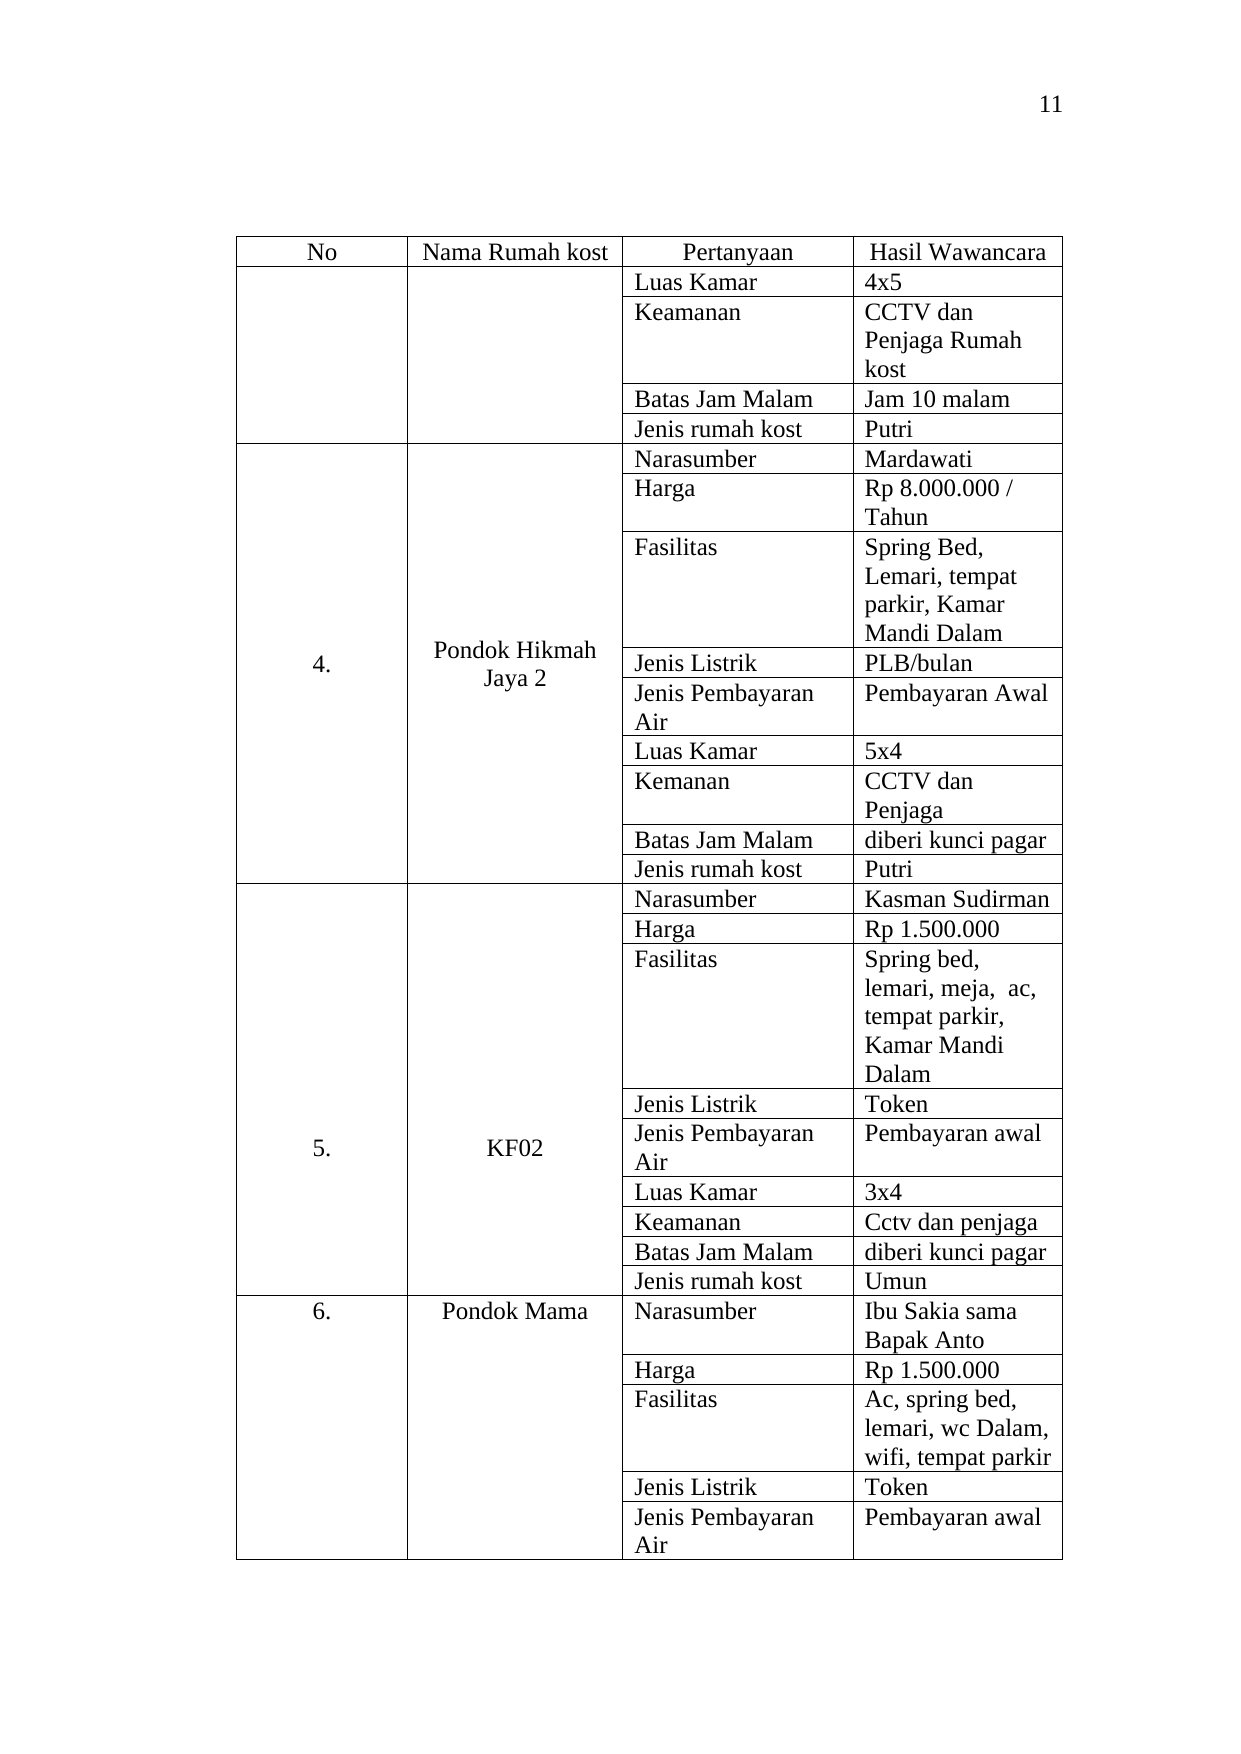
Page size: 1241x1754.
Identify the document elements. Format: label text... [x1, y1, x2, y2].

table_cell Luas Kamar [623, 736, 853, 765]
table_cell Pondok Hikmah Jaya 2 [408, 444, 622, 883]
table_cell 3x4 [854, 1177, 1062, 1206]
table_cell Jenis Pembayaran Air [623, 1502, 853, 1559]
table_cell Jenis Pembayaran Air [623, 678, 853, 735]
table_cell Ibu Sakia sama Bapak Anto [854, 1296, 1062, 1354]
table_cell Harga [623, 914, 853, 943]
table_cell Rp 1.500.000 [854, 914, 1062, 943]
table_cell Jenis rumah kost [623, 855, 853, 883]
table_cell CCTV dan Penjaga Rumah kost [854, 297, 1062, 383]
table_cell Batas Jam Malam [623, 1237, 853, 1265]
table_cell Fasilitas [623, 944, 853, 1088]
table_cell Token [854, 1472, 1062, 1501]
table_cell PLB/bulan [854, 648, 1062, 677]
table_cell Batas Jam Malam [623, 825, 853, 853]
table_cell Pembayaran awal [854, 1119, 1062, 1176]
table_cell Putri [854, 414, 1062, 443]
table_cell Pembayaran awal [854, 1502, 1062, 1559]
table_cell Umun [854, 1266, 1062, 1295]
table_cell Ac, spring bed, lemari, wc Dalam, wifi, tempat parkir [854, 1385, 1062, 1471]
table_cell Narasumber [623, 884, 853, 913]
table_cell 5. [237, 884, 407, 1295]
table_cell Jenis Listrik [623, 1472, 853, 1501]
table_cell KF02 [408, 884, 622, 1295]
table_cell diberi kunci pagar [854, 825, 1062, 853]
table_cell 6. [237, 1296, 407, 1559]
table_cell Narasumber [623, 444, 853, 472]
table_cell Harga [623, 1355, 853, 1383]
table_cell Putri [854, 855, 1062, 883]
table_cell Narasumber [623, 1296, 853, 1354]
table_cell Jenis rumah kost [623, 1266, 853, 1295]
table_cell Jam 10 malam [854, 384, 1062, 413]
table_cell Cctv dan penjaga [854, 1207, 1062, 1236]
table_header Nama Rumah kost [408, 237, 622, 266]
table_cell Pembayaran Awal [854, 678, 1062, 735]
table_cell Jenis Pembayaran Air [623, 1119, 853, 1176]
table_cell Keamanan [623, 297, 853, 383]
table_cell Spring Bed, Lemari, tempat parkir, Kamar Mandi Dalam [854, 532, 1062, 647]
table_cell Luas Kamar [623, 1177, 853, 1206]
table_cell 4x5 [854, 267, 1062, 296]
table_cell CCTV dan Penjaga [854, 766, 1062, 824]
table_cell 5x4 [854, 736, 1062, 765]
table_cell Spring bed, lemari, meja, ac, tempat parkir, Kamar Mandi Dalam [854, 944, 1062, 1088]
table_cell Harga [623, 474, 853, 531]
table_cell Batas Jam Malam [623, 384, 853, 413]
table_cell 4. [237, 444, 407, 883]
table_cell Fasilitas [623, 1385, 853, 1471]
table_cell Mardawati [854, 444, 1062, 472]
table_cell Keamanan [623, 1207, 853, 1236]
table_cell Rp 8.000.000 / Tahun [854, 474, 1062, 531]
table_cell Kemanan [623, 766, 853, 824]
table_cell Luas Kamar [623, 267, 853, 296]
table_cell Token [854, 1089, 1062, 1117]
table_cell Rp 1.500.000 [854, 1355, 1062, 1383]
table_cell Pondok Mama [408, 1296, 622, 1559]
table_cell Jenis rumah kost [623, 414, 853, 443]
table_cell Jenis Listrik [623, 1089, 853, 1117]
table_cell diberi kunci pagar [854, 1237, 1062, 1265]
table_header Hasil Wawancara [854, 237, 1062, 266]
table_header Pertanyaan [623, 237, 853, 266]
table_cell Jenis Listrik [623, 648, 853, 677]
table_header No [237, 237, 407, 266]
table_cell Kasman Sudirman [854, 884, 1062, 913]
table_cell Fasilitas [623, 532, 853, 647]
